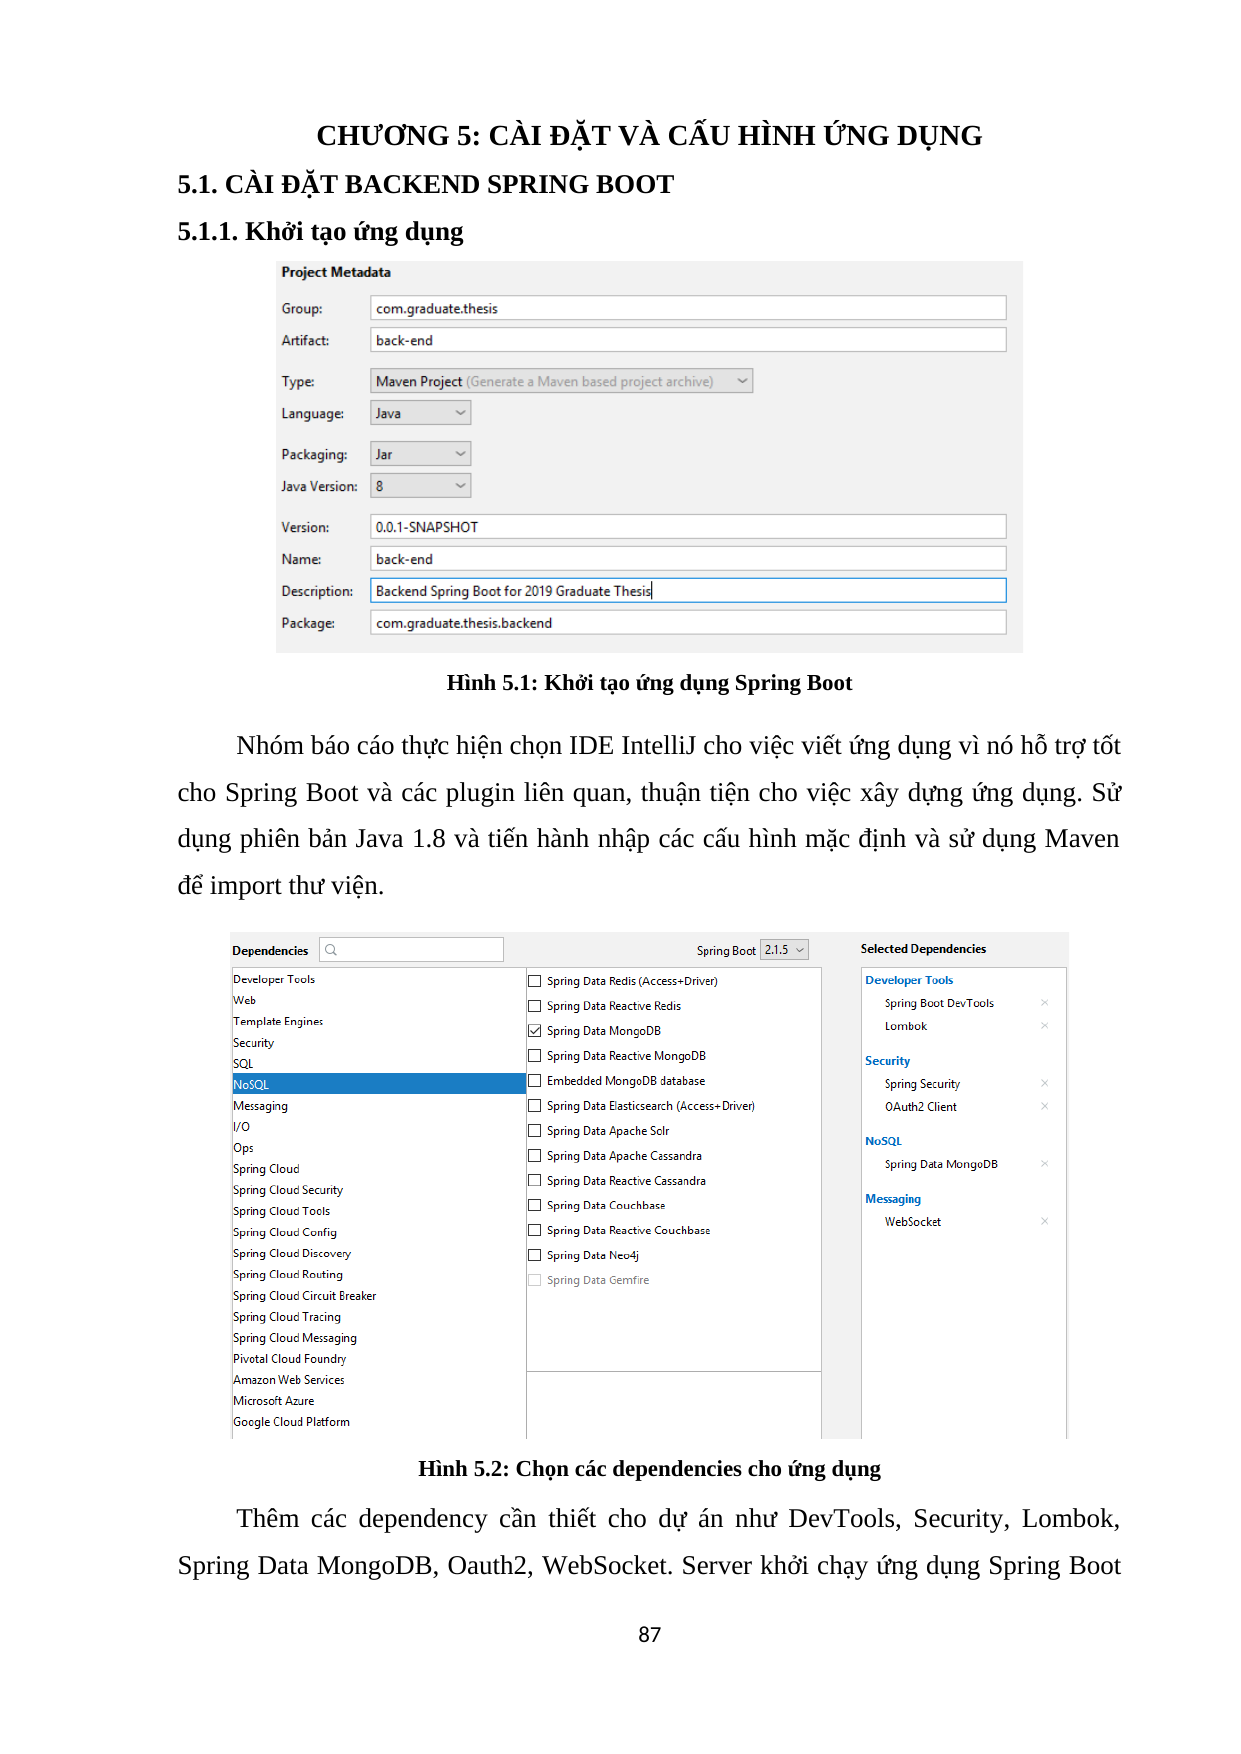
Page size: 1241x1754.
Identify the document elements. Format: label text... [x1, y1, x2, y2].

picture [276, 261, 1024, 653]
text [177, 1503, 1122, 1580]
subtitle 5.1.1. Khởi tạo ứng dụng [177, 215, 1122, 246]
text Hình 5.2: Chọn các dependencies cho ứng dụng [177, 1455, 1122, 1482]
subtitle CHƯƠNG 5: CÀI ĐẶT VÀ CẤU HÌNH ỨNG DỤNG [177, 118, 1122, 152]
subtitle 5.1. CÀI ĐẶT BACKEND SPRING BOOT [177, 168, 1122, 199]
picture [230, 932, 1070, 1439]
text Nhóm báo cáo thực hiện chọn IDE IntelliJ cho việc viết ứng dụng vì nó hỗ trợ tốt cho Spring Boot và các plugin liên quan, thuận tiện cho việc xây dựng ứng dụng. Sử dụng phiên bản Java 1.8 và tiến hành nhập các cấu hình mặc định và sử dụng Maven để import thư viện. [177, 729, 1122, 900]
text Hình 5.1: Khởi tạo ứng dụng Spring Boot [177, 669, 1122, 695]
